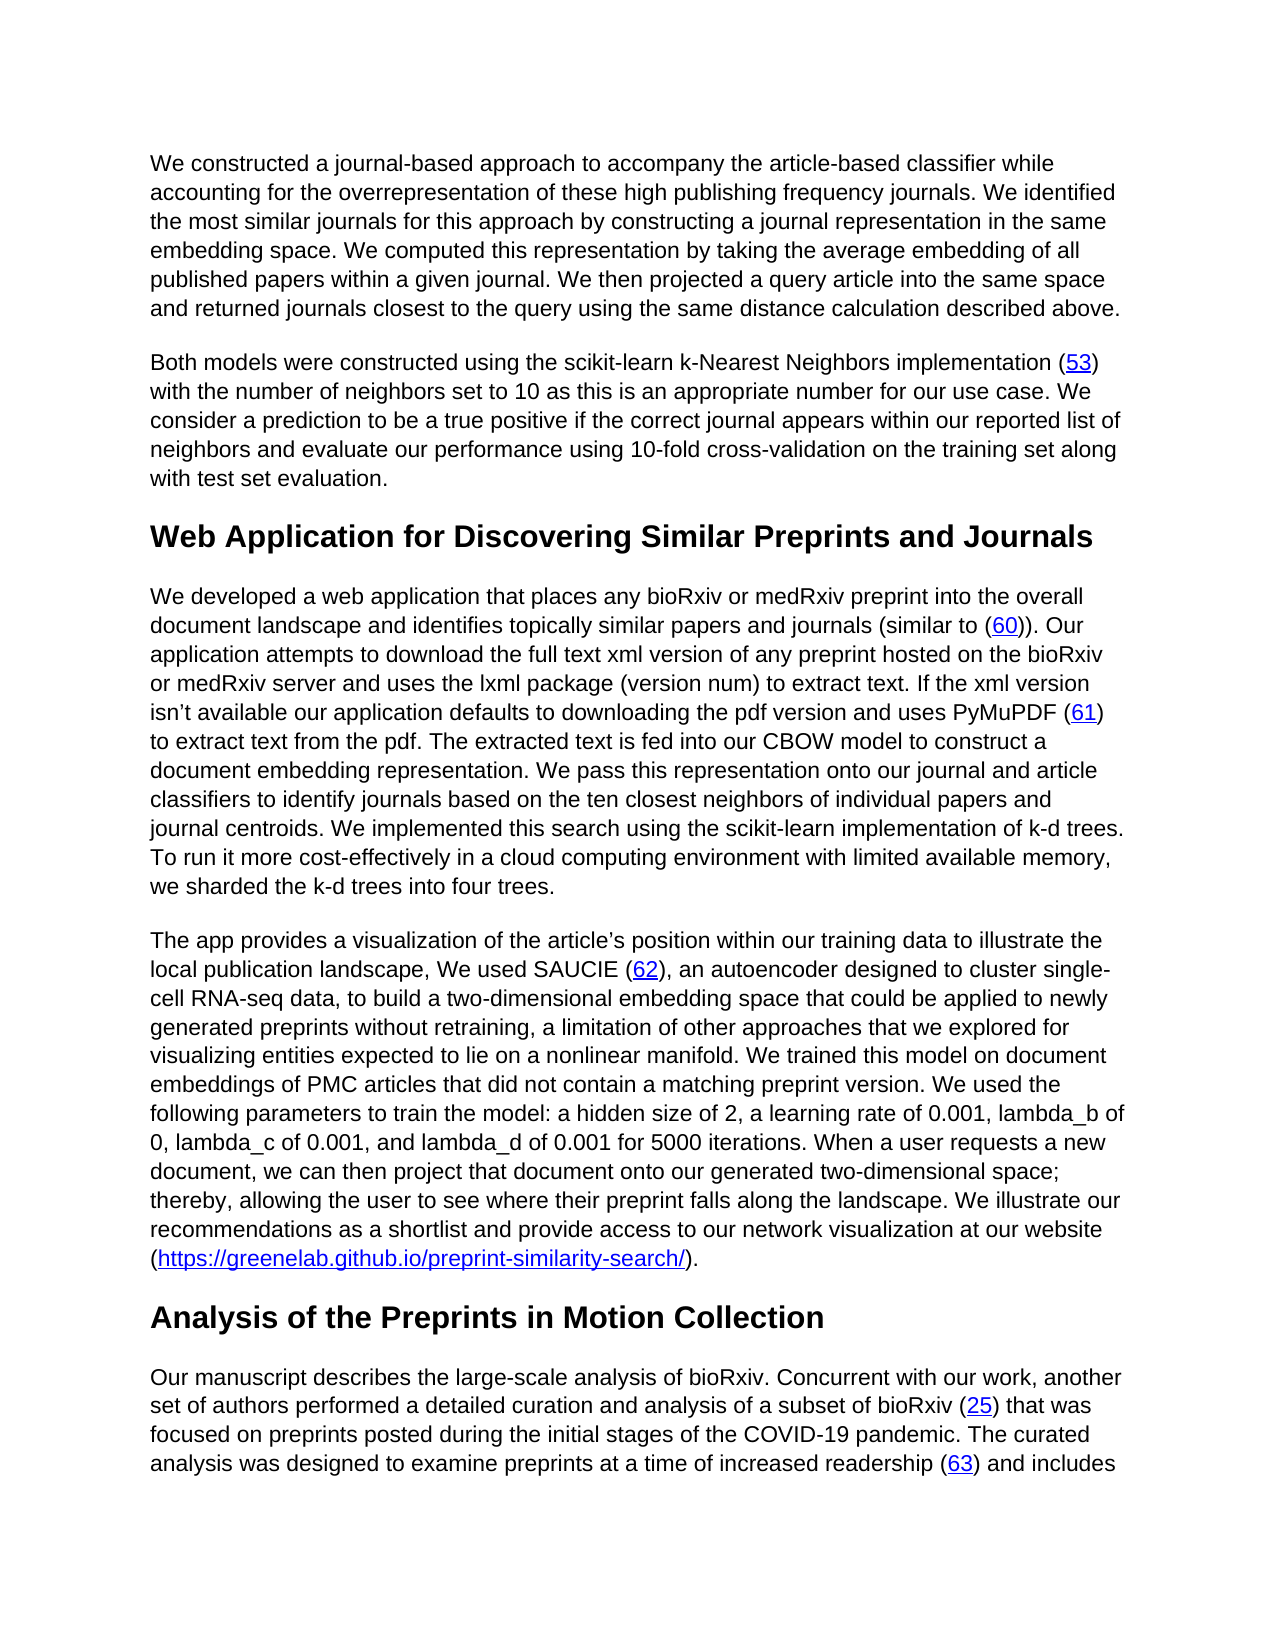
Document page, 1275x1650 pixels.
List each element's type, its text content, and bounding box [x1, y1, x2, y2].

text The app provides a visualization of the article’s position within our training data to illustrate the local publication landscape, We used SAUCIE (62), an autoencoder designed to cluster single-cell RNA-seq data, to build a two-dimensional embedding space that could be applied to newly generated preprints without retraining, a limitation of other approaches that we explored for visualizing entities expected to lie on a nonlinear manifold. We trained this model on document embeddings of PMC articles that did not contain a matching preprint version. We used the following parameters to train the model: a hidden size of 2, a learning rate of 0.001, lambda_b of 0, lambda_c of 0.001, and lambda_d of 0.001 for 5000 iterations. When a user requests a new document, we can then project that document onto our generated two-dimensional space; thereby, allowing the user to see where their preprint falls along the landscape. We illustrate our recommendations as a shortlist and provide access to our network visualization at our website (https://greenelab.github.io/preprint-similarity-search/). [150, 927, 1125, 1271]
text We developed a web application that places any bioRxiv or medRxiv preprint into the overall document landscape and identifies topically similar papers and journals (similar to (60)). Our application attempts to download the full text xml version of any preprint hosted on the bioRxiv or medRxiv server and uses the lxml package (version num) to extract text. If the xml version isn’t available our application defaults to downloading the pdf version and uses PyMuPDF (61) to extract text from the pdf. The extracted text is fed into our CBOW model to construct a document embedding representation. We pass this representation onto our journal and article classifiers to identify journals based on the ten closest neighbors of individual papers and journal centroids. We implemented this search using the scikit-learn implementation of k-d trees. To run it more cost-effectively in a cloud computing environment with limited available memory, we sharded the k-d trees into four trees. [150, 583, 1125, 899]
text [150, 1363, 1125, 1477]
text We constructed a journal-based approach to accompany the article-based classifier while accounting for the overrepresentation of these high publishing frequency journals. We identified the most similar journals for this approach by constructing a journal representation in the same embedding space. We computed this representation by taking the average embedding of all published papers within a given journal. We then projected a query article into the same space and returned journals closest to the query using the same distance calculation described above. [150, 150, 1125, 321]
subtitle Web Application for Discovering Similar Preprints and Journals [150, 518, 1125, 554]
subtitle Analysis of the Preprints in Motion Collection [150, 1299, 1125, 1335]
text Both models were constructed using the scikit-learn k-Nearest Neighbors implementation (53) with the number of neighbors set to 10 as this is an appropriate number for our use case. We consider a prediction to be a true positive if the correct journal appears within our reported list of neighbors and evaluate our performance using 10-fold cross-validation on the training set along with test set evaluation. [150, 349, 1125, 491]
